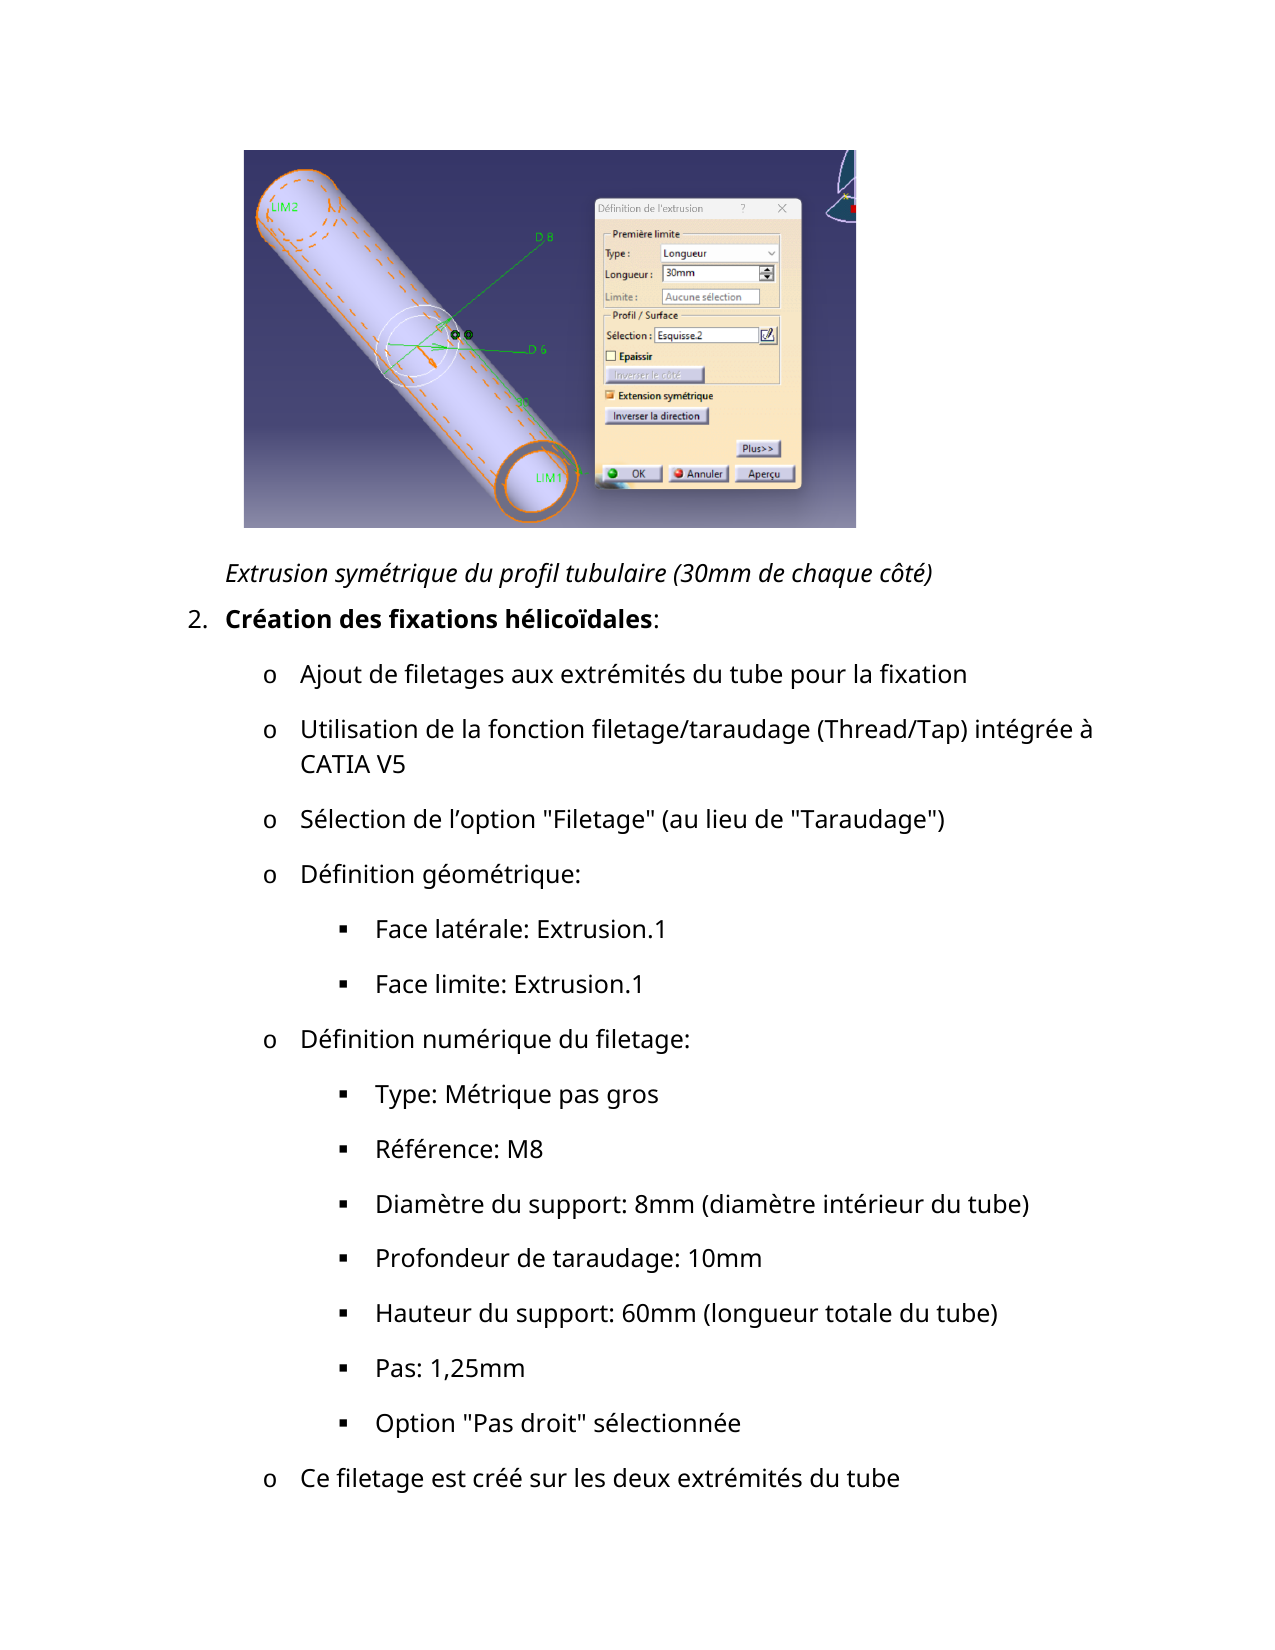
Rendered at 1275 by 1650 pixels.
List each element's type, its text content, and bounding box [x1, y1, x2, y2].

list Type: Métrique pas gros [337, 1076, 1125, 1111]
list Référence: M8 [337, 1131, 1125, 1165]
list Profondeur de taraudage: 10mm [337, 1241, 1125, 1275]
list Diamètre du support: 8mm (diamètre intérieur du tube) [337, 1186, 1125, 1220]
picture [243, 150, 857, 528]
list Ajout de filetages aux extrémités du tube pour la fixation [262, 657, 1125, 691]
list Hauteur du support: 60mm (longueur totale du tube) [337, 1296, 1125, 1330]
list Utilisation de la fonction filetage/taraudage (Thread/Tap) intégrée à CATIA V5 [262, 712, 1125, 781]
list Sélection de l’option "Filetage" (au lieu de "Taraudage") [262, 801, 1125, 836]
list Définition numérique du filetage: [262, 1021, 1125, 1056]
list Pas: 1,25mm [337, 1351, 1125, 1385]
list Face limite: Extrusion.1 [337, 966, 1125, 1001]
list Création des fixations hélicoïdales: [187, 602, 1125, 636]
list Extrusion symétrique du profil tubulaire (30mm de chaque côté) [187, 556, 1125, 590]
list Option "Pas droit" sélectionnée [337, 1406, 1125, 1440]
list Ce filetage est créé sur les deux extrémités du tube [262, 1461, 1125, 1495]
list Face latérale: Extrusion.1 [337, 912, 1125, 946]
list Définition géométrique: [262, 856, 1125, 891]
